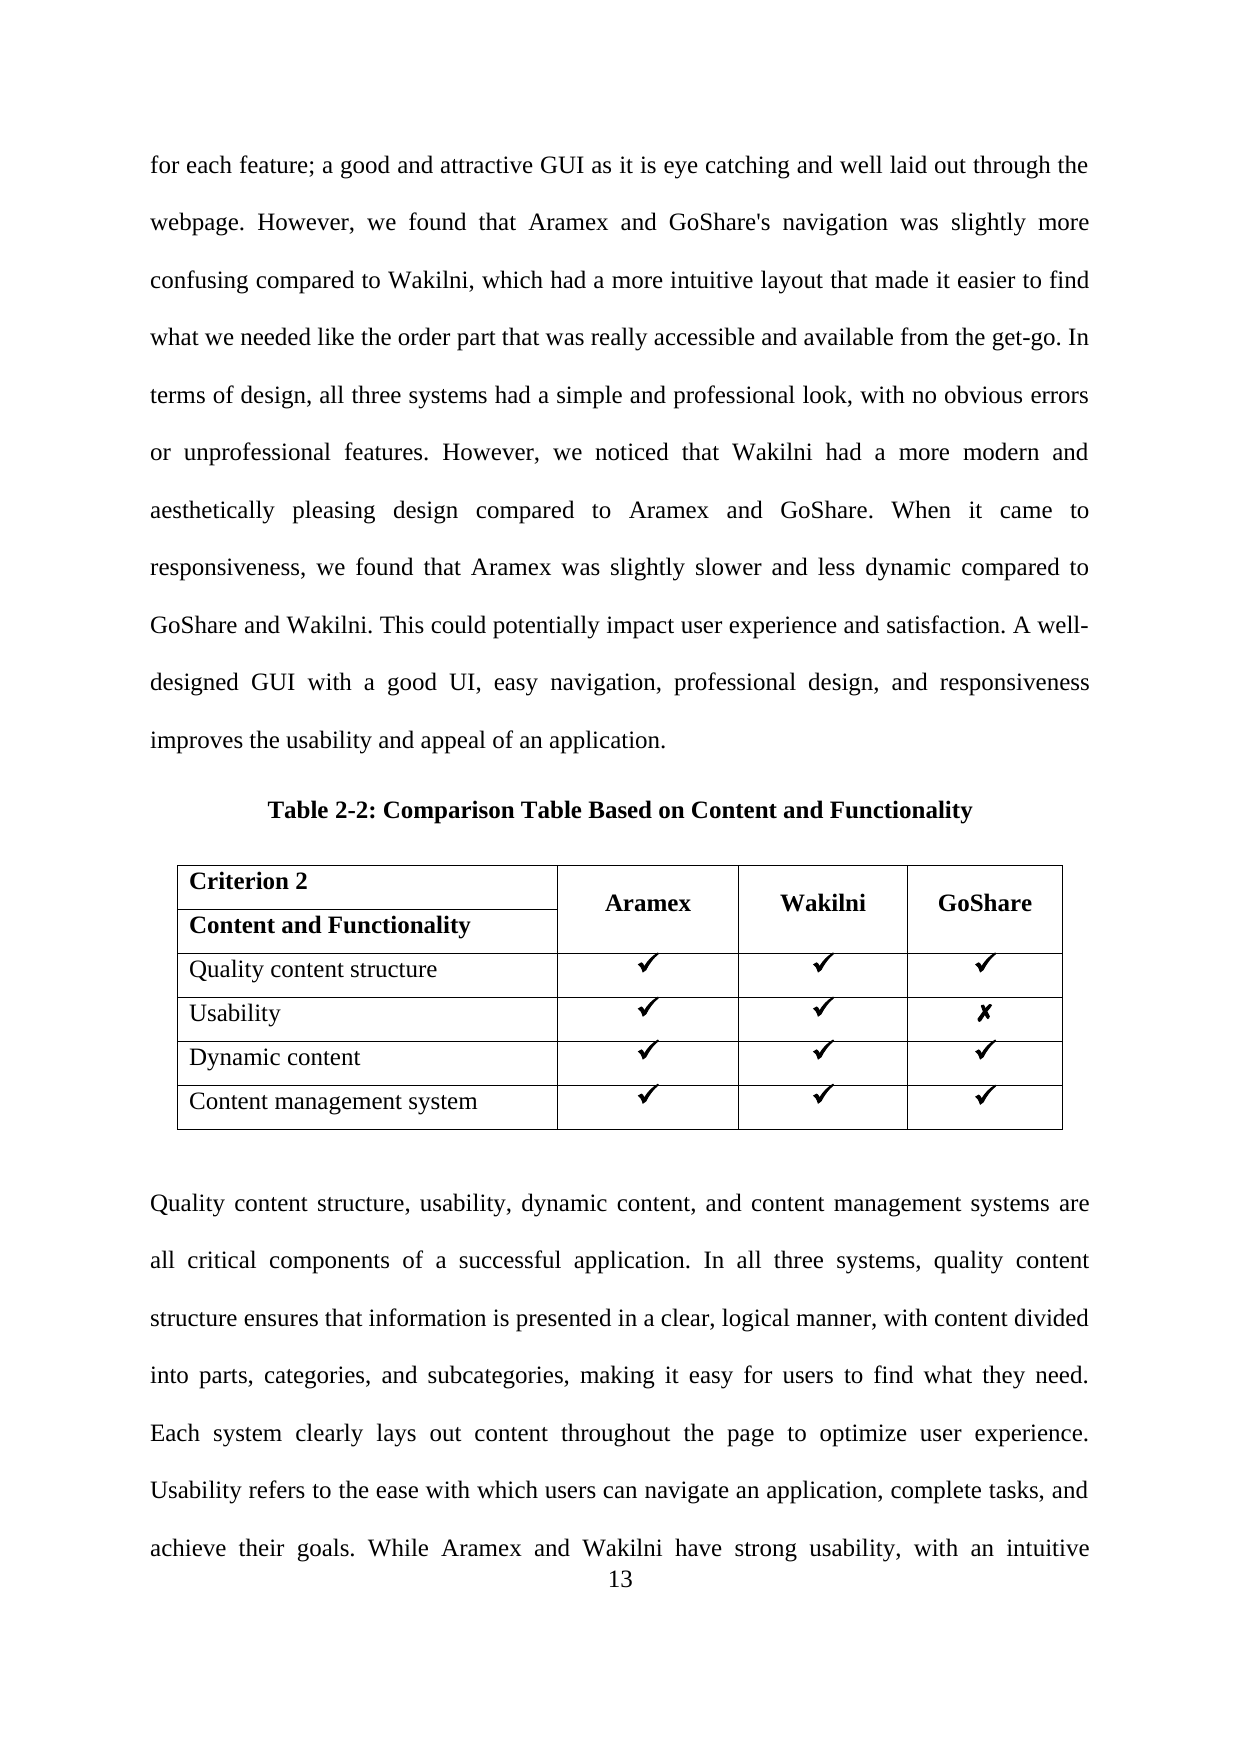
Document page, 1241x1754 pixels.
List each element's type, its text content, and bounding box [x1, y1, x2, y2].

table_header Criterion 2 [178, 866, 557, 909]
table_cell [558, 1086, 738, 1129]
text Table ‎2-2: Comparison Table Based on Content and Functionality [150, 795, 1090, 824]
table_cell [908, 954, 1062, 997]
table_header GoShare [908, 866, 1062, 953]
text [150, 1130, 1090, 1562]
table_cell Content and Functionality [178, 910, 557, 953]
table_cell [739, 954, 907, 997]
table_cell [908, 998, 1062, 1041]
table_cell [908, 1042, 1062, 1085]
table_cell Content management system [178, 1086, 557, 1129]
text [150, 150, 1090, 754]
table_cell [558, 998, 738, 1041]
table_cell Dynamic content [178, 1042, 557, 1085]
table_cell [558, 954, 738, 997]
table_cell [908, 1086, 1062, 1129]
table_cell [739, 998, 907, 1041]
table_cell Usability [178, 998, 557, 1041]
table_cell Quality content structure [178, 954, 557, 997]
table_cell [739, 1042, 907, 1085]
table_cell [739, 1086, 907, 1129]
table_header Wakilni [739, 866, 907, 953]
table_header Aramex [558, 866, 738, 953]
table_cell [558, 1042, 738, 1085]
